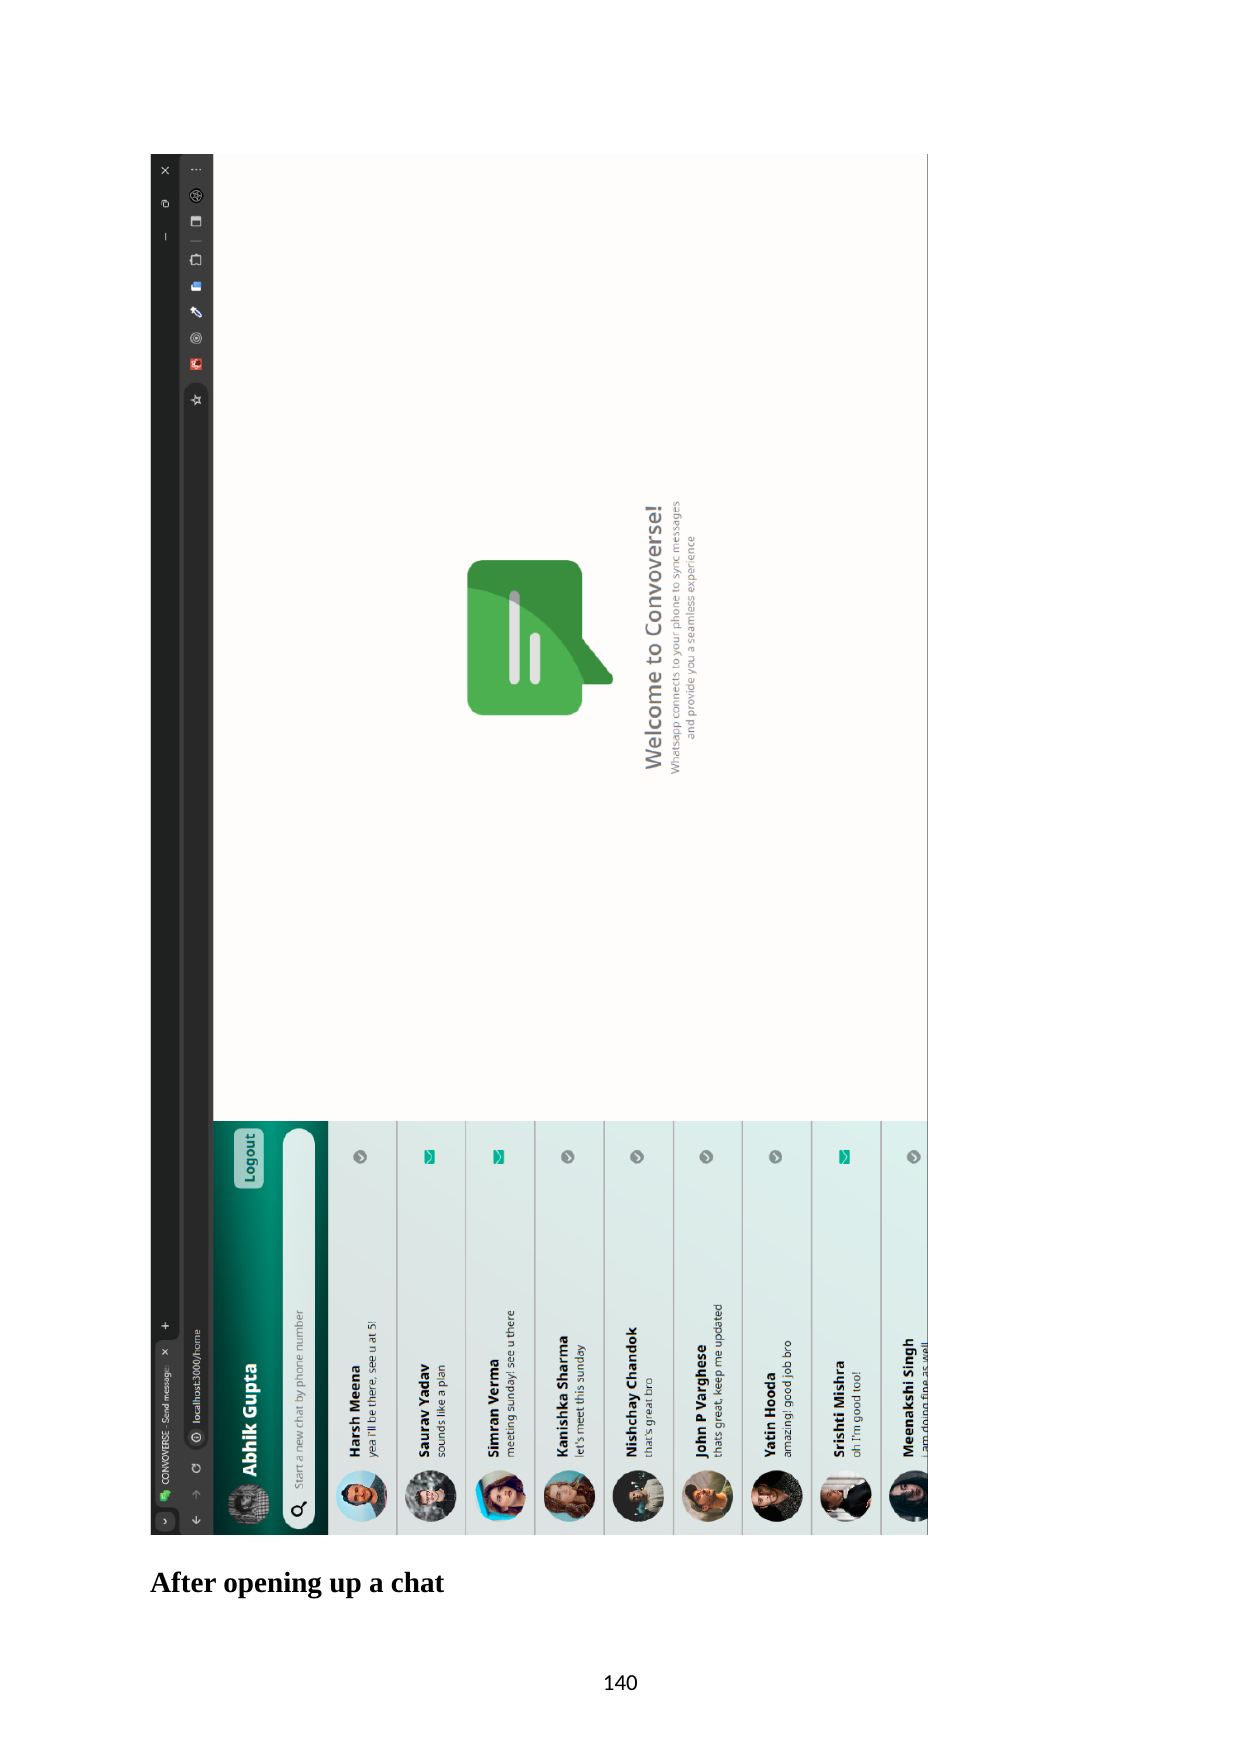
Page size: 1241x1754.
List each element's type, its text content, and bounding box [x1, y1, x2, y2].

text After opening up a chat [150, 1565, 1090, 1599]
picture [151, 155, 928, 1535]
